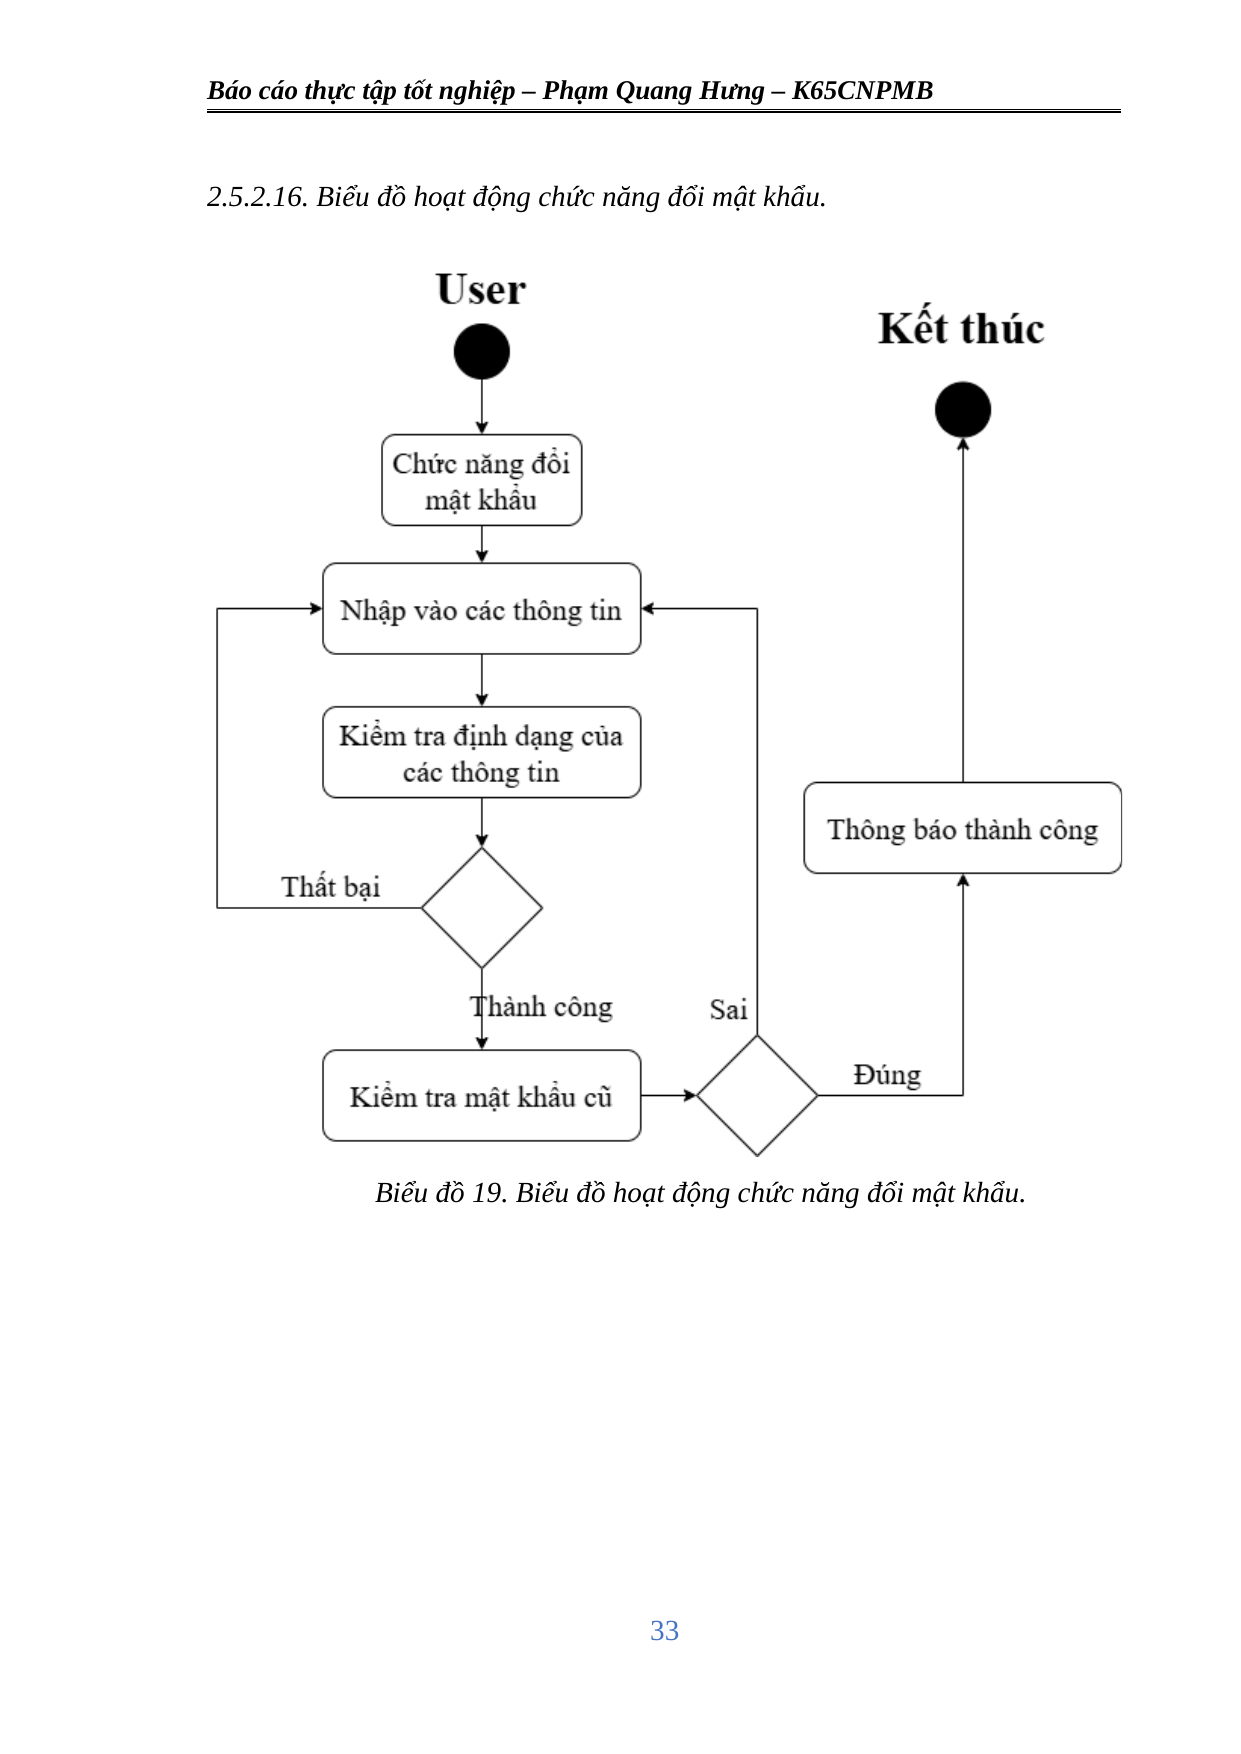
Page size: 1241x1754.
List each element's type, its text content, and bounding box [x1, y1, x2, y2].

subtitle 2.5.2.16. Biểu đồ hoạt động chức năng đổi mật khẩu. [207, 179, 1122, 213]
picture [206, 227, 1123, 1157]
subtitle Biểu đồ 19. Biểu đồ hoạt động chức năng đổi mật khẩu. [282, 1175, 1122, 1208]
